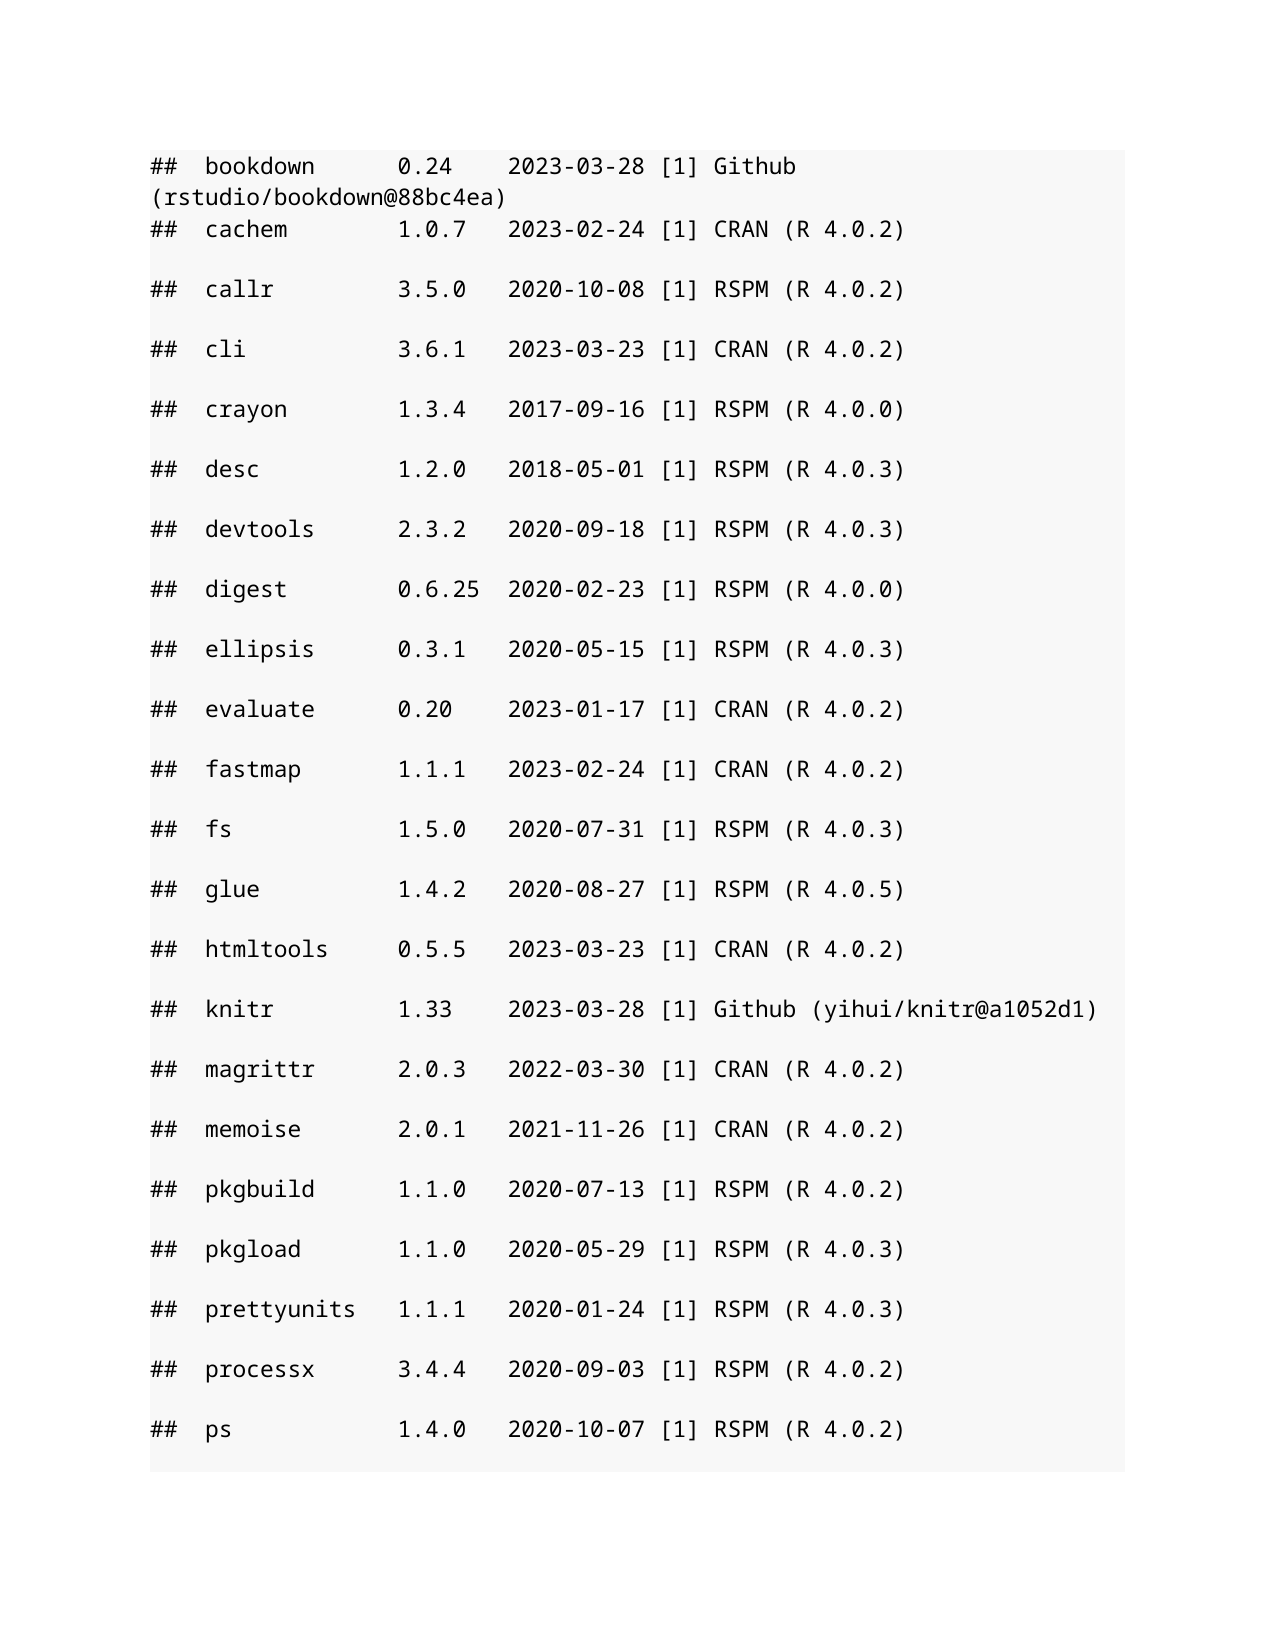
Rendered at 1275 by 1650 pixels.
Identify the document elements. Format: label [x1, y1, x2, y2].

text [150, 150, 1125, 1472]
